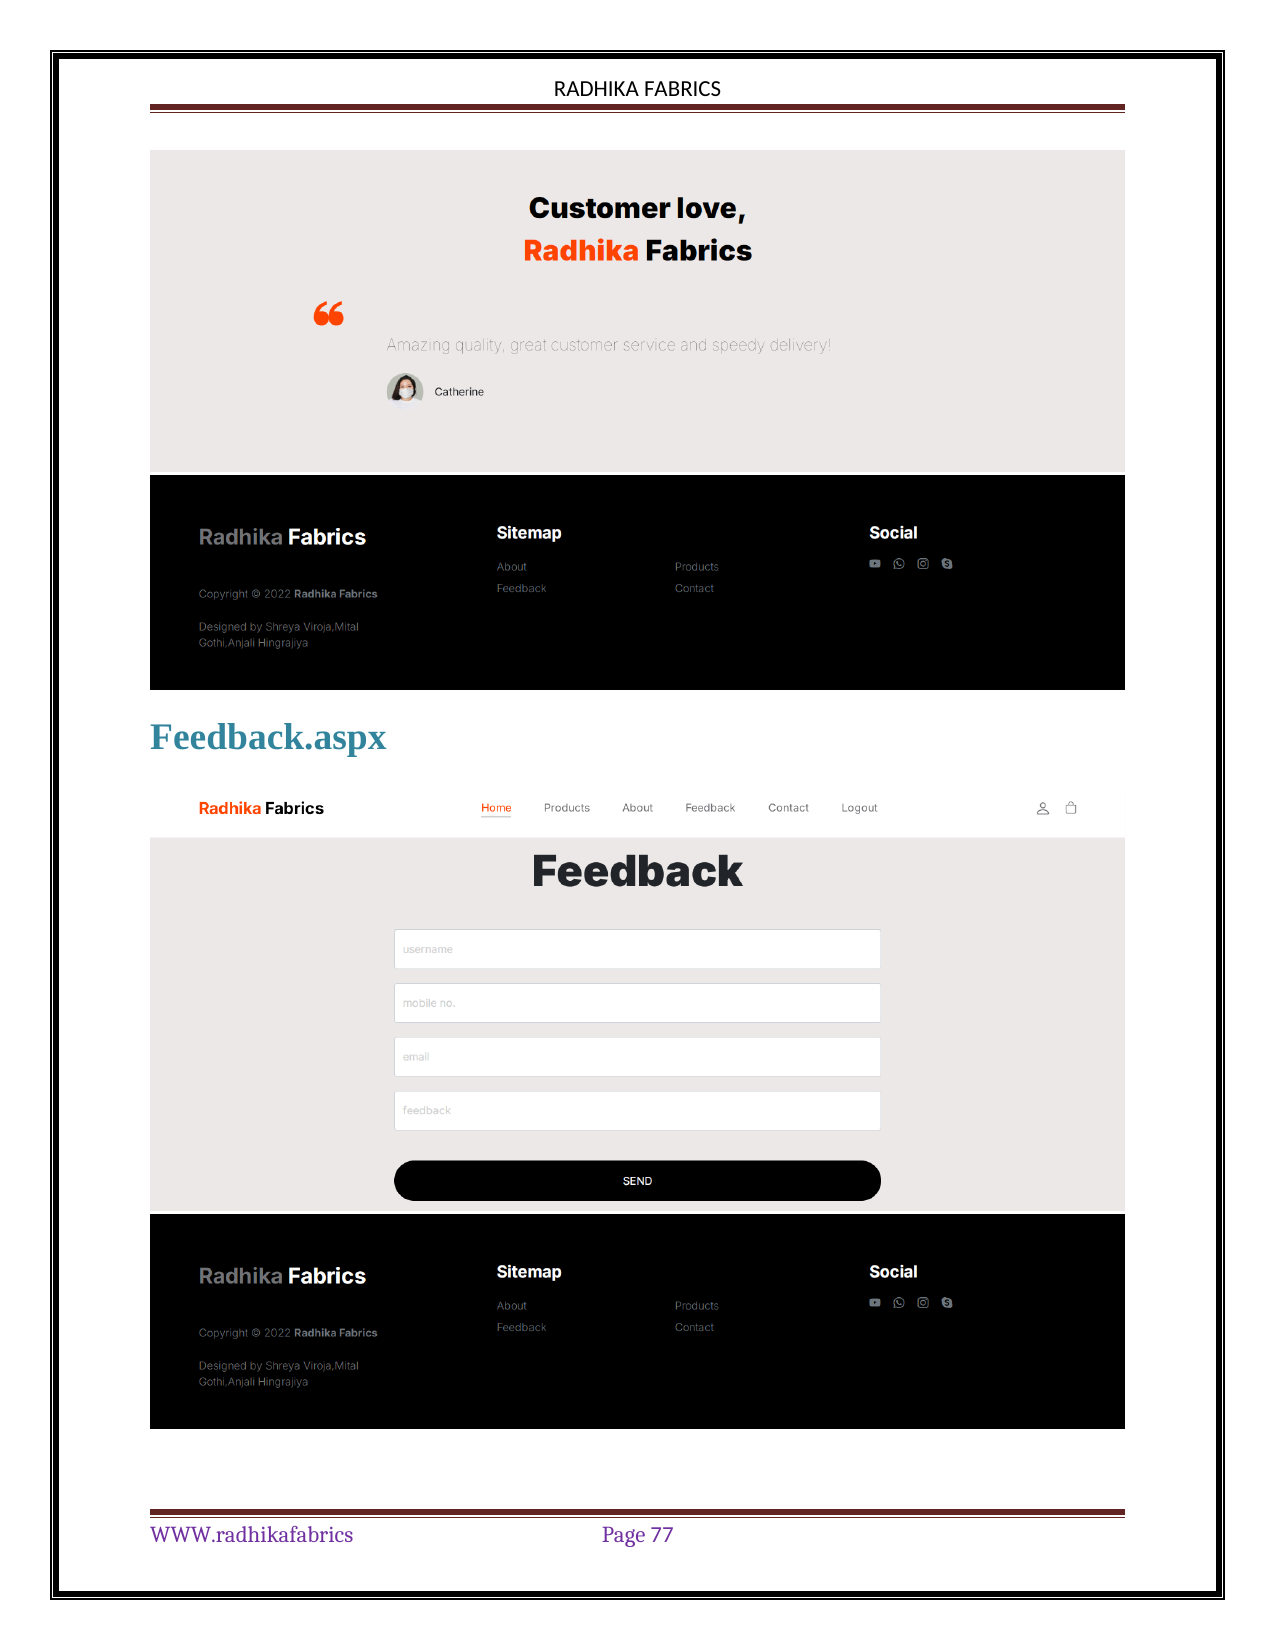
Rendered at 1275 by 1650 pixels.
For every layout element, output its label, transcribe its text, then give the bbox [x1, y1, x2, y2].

text Feedback.aspx [150, 714, 1125, 758]
picture [150, 475, 1125, 690]
picture [150, 150, 1125, 472]
picture [150, 1214, 1125, 1429]
picture [150, 785, 1125, 1211]
